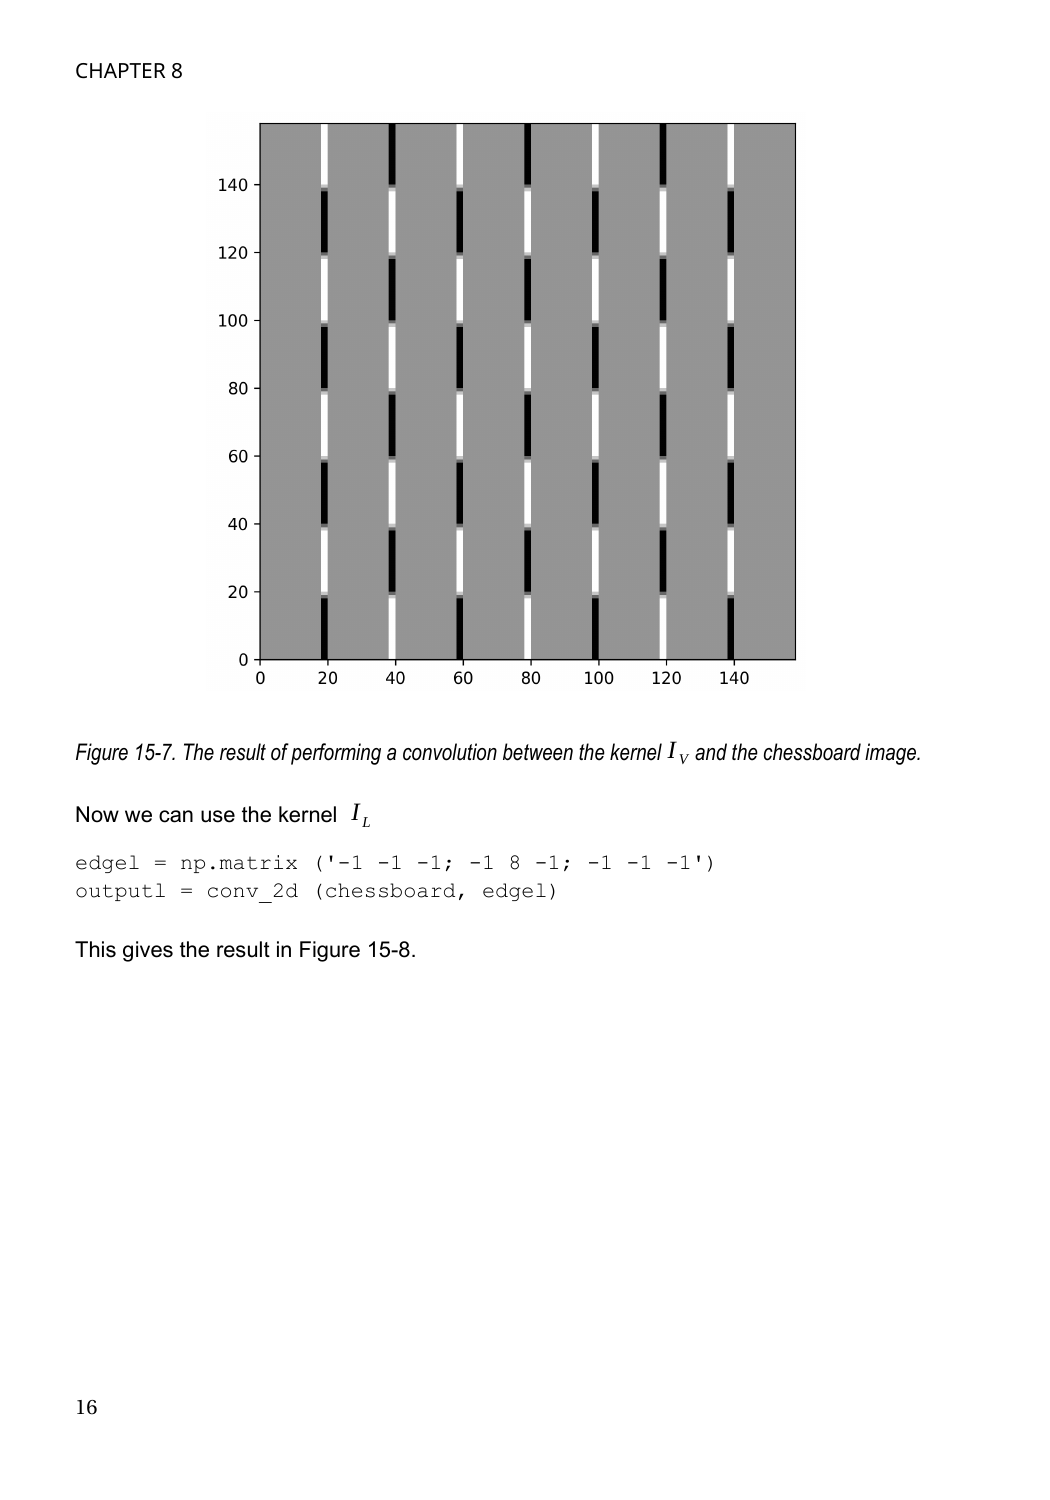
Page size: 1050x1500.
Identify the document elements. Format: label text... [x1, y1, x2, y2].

text edgel = np.matrix ('-1 -1 -1; -1 8 -1; -1 -1 -1') outputl = conv_2d (chessboard, edgel) [75, 851, 937, 904]
text Now we can use the kernel [75, 797, 937, 830]
picture [206, 112, 807, 691]
text This gives the result in Figure 15-8. [75, 929, 937, 962]
text Figure 15-7. The result of performing a convolution between the kernel and the chessboard image. [75, 737, 937, 768]
